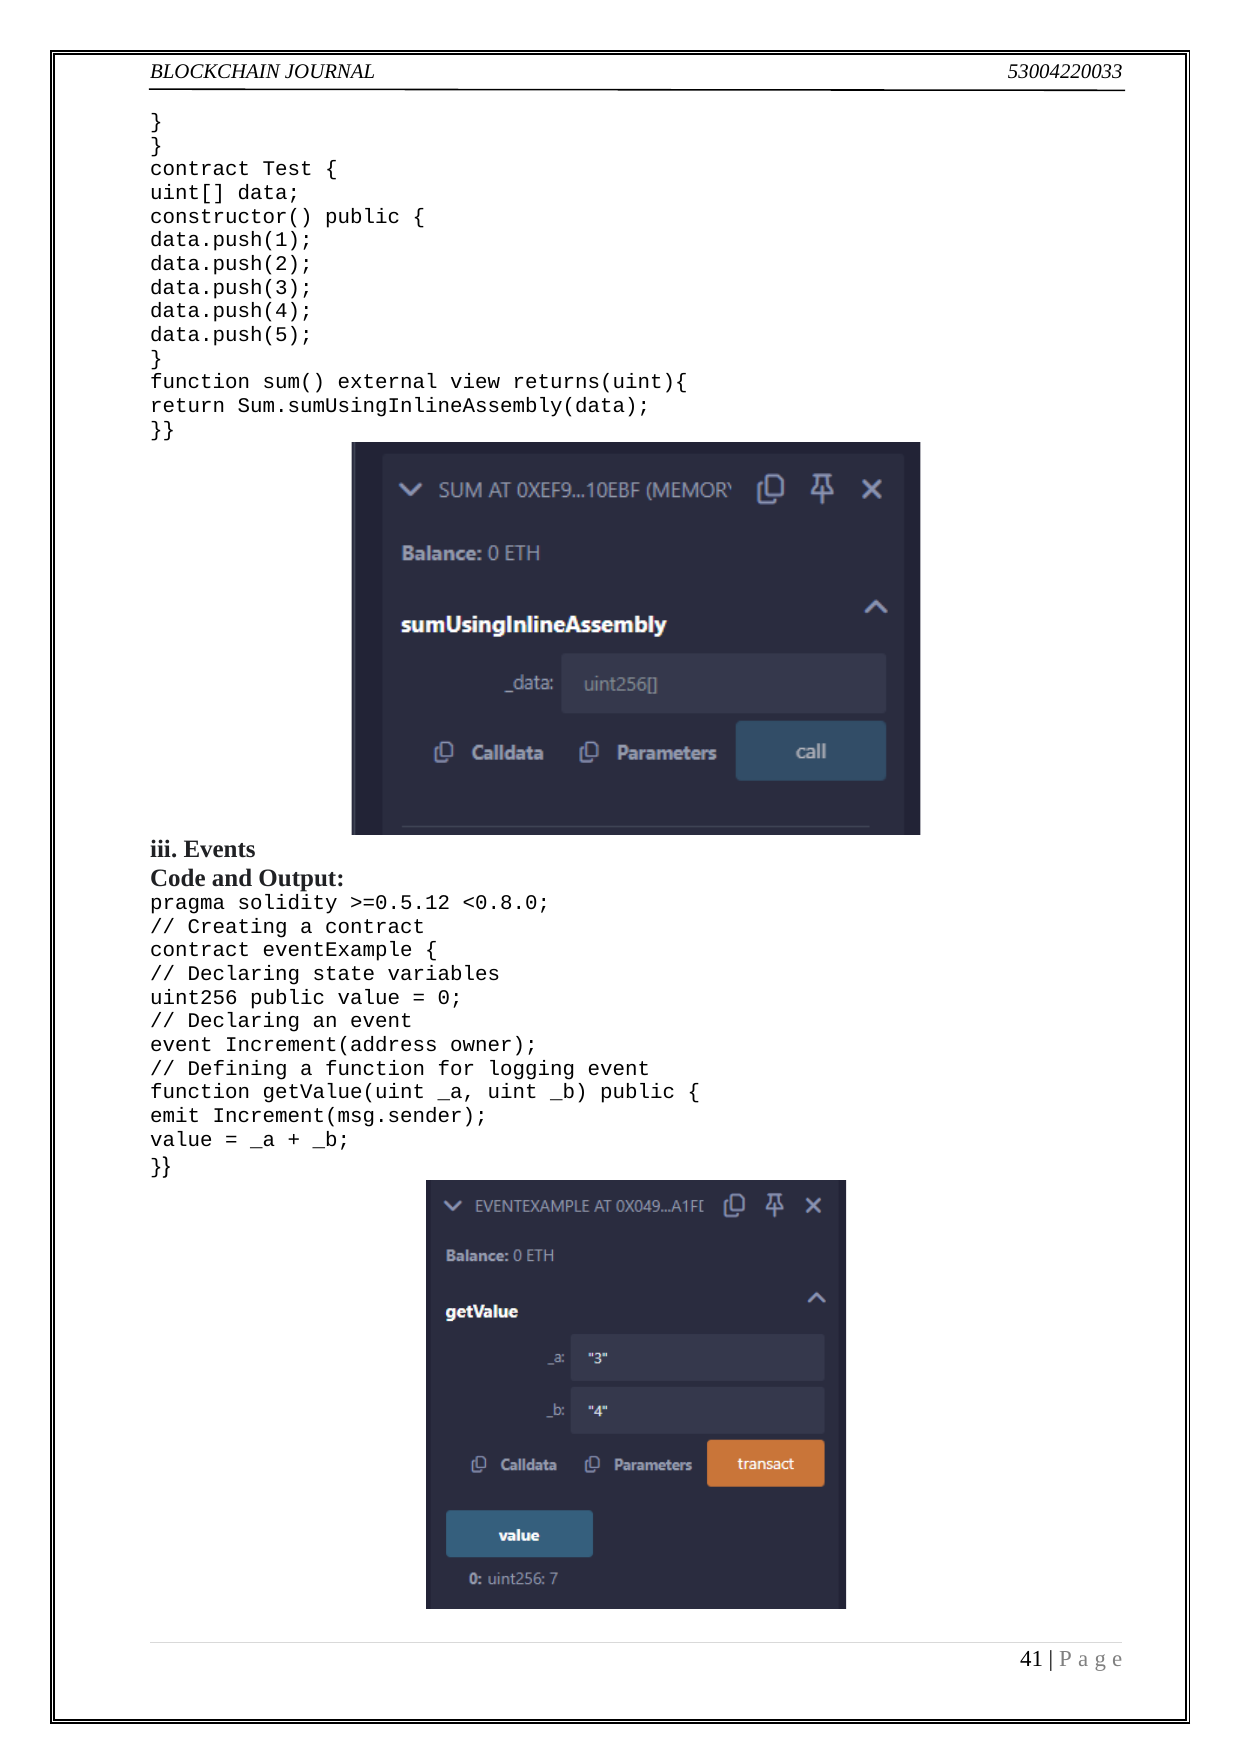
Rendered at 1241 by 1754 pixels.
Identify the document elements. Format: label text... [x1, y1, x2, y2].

text emit Increment(msg.sender); [150, 1105, 1122, 1128]
picture [426, 1180, 847, 1609]
text uint[] data; [150, 182, 1122, 206]
text function getValue(uint _a, uint _b) public { [150, 1081, 1122, 1105]
text data.push(1); [150, 229, 1122, 253]
text iii. Events [150, 834, 1122, 863]
text } [150, 348, 1122, 371]
text data.push(4); [150, 300, 1122, 324]
text return Sum.sumUsingInlineAssembly(data); [150, 395, 1122, 418]
text pragma solidity >=0.5.12 <0.8.0; [150, 892, 1122, 916]
text // Declaring state variables [150, 963, 1122, 987]
text Code and Output: [150, 863, 1122, 892]
text // Defining a function for logging event [150, 1058, 1122, 1081]
text uint256 public value = 0; [150, 987, 1122, 1010]
text data.push(5); [150, 324, 1122, 348]
text constructor() public { [150, 206, 1122, 229]
picture [351, 442, 921, 835]
text value = _a + _b; [150, 1128, 1122, 1152]
text event Increment(address owner); [150, 1034, 1122, 1058]
text contract Test { [150, 158, 1122, 182]
text data.push(3); [150, 277, 1122, 300]
text } [150, 111, 1122, 135]
text function sum() external view returns(uint){ [150, 371, 1122, 395]
text } [150, 135, 1122, 158]
text data.push(2); [150, 253, 1122, 277]
text // Creating a contract [150, 916, 1122, 939]
text }} [150, 418, 1122, 442]
text }} [150, 1152, 1122, 1180]
text contract eventExample { [150, 939, 1122, 963]
text // Declaring an event [150, 1010, 1122, 1034]
